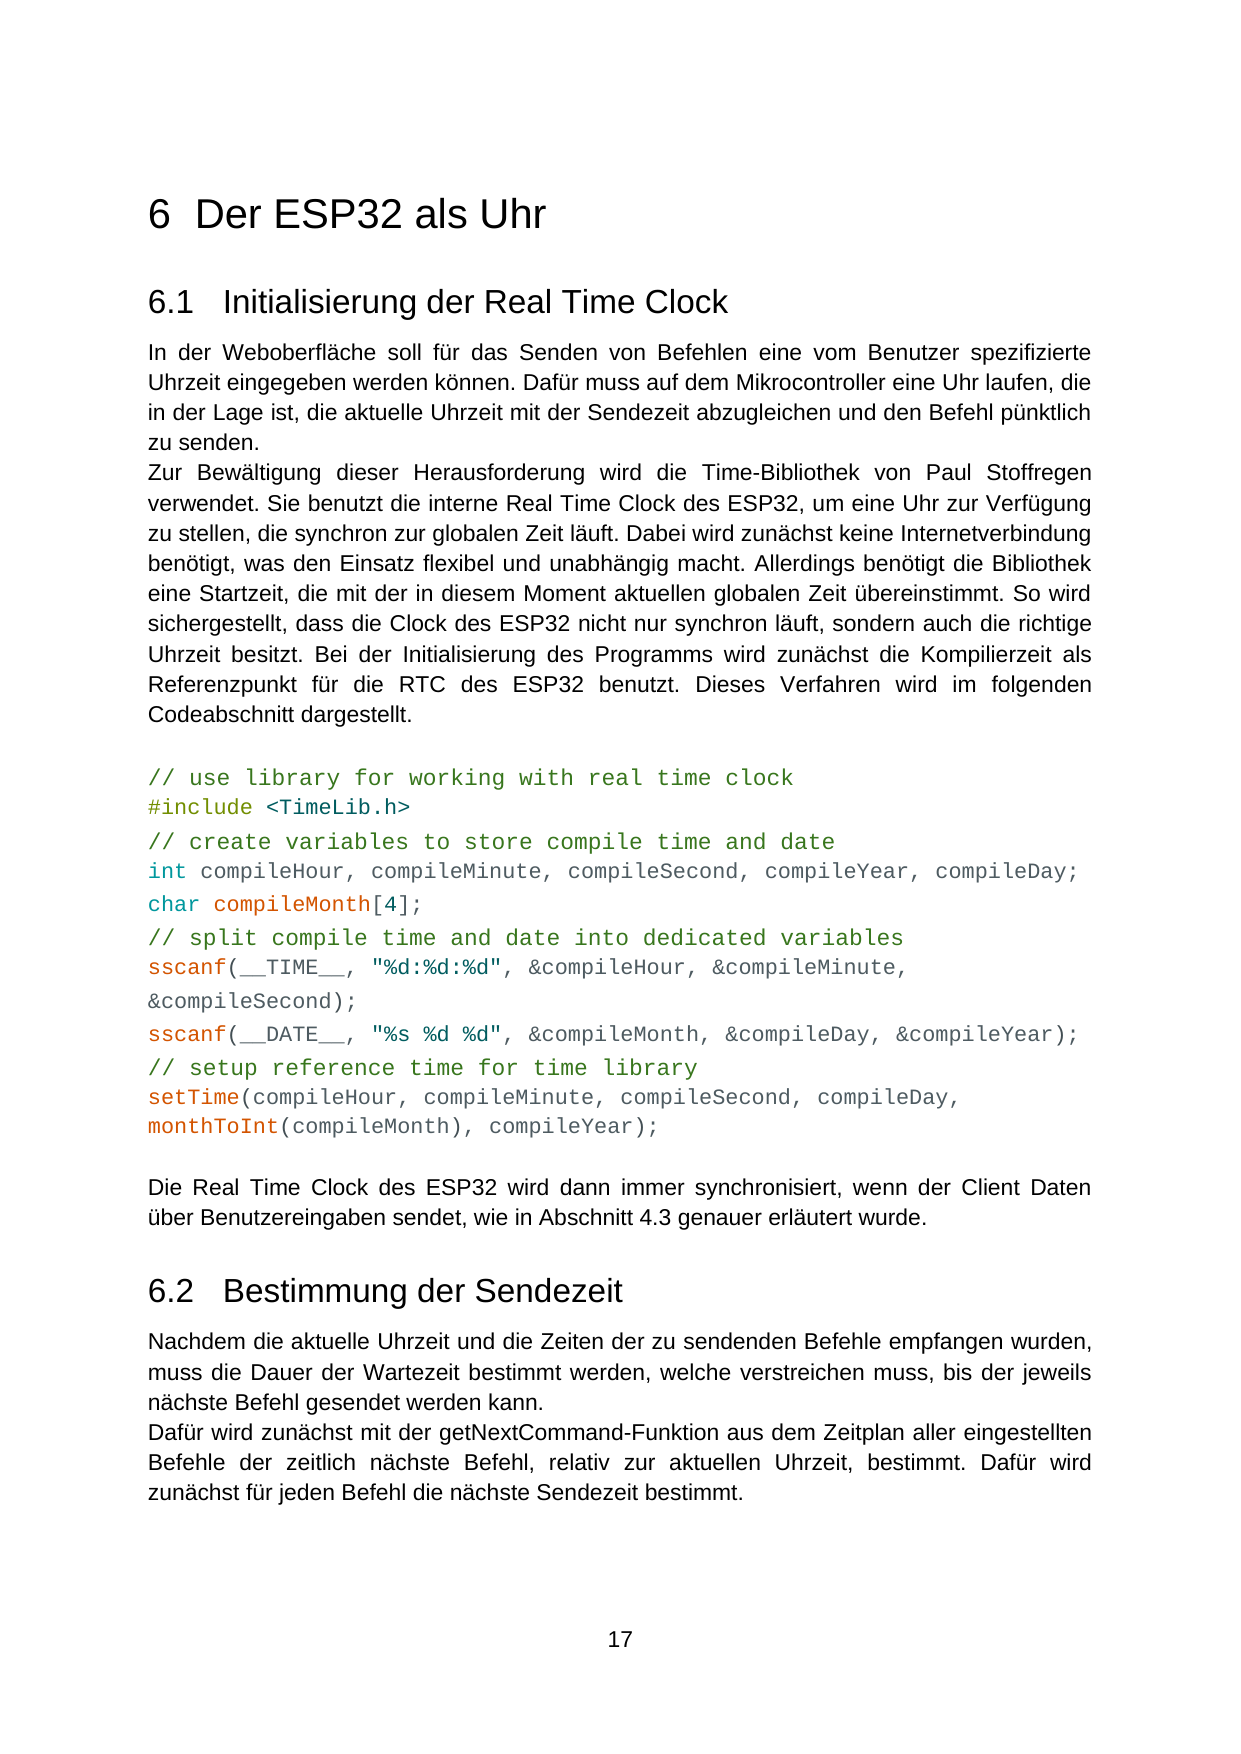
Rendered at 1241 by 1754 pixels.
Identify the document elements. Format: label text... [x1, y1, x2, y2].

text sscanf(__DATE__, "%s %d %d", &compileMonth, &compileDay, &compileYear); [148, 1023, 1093, 1048]
text // setup reference time for time library [148, 1057, 1093, 1083]
text In der Weboberfläche soll für das Senden von Befehlen eine vom Benutzer spezifizierte Uhrzeit eingegeben werden können. Dafür muss auf dem Mikrocontroller eine Uhr laufen, die in der Lage ist, die aktuelle Uhrzeit mit der Sendezeit abzugleichen und den Befehl pünktlich zu senden. [148, 338, 1093, 456]
subtitle Der ESP32 als Uhr [148, 189, 1093, 237]
text setTime(compileHour, compileMinute, compileSecond, compileDay, monthToInt(compileMonth), compileYear); [148, 1087, 1093, 1140]
text #include <TimeLib.h> [148, 797, 1093, 821]
text // create variables to store compile time and date [148, 830, 1093, 856]
text sscanf(__TIME__, "%d:%d:%d", &compileHour, &compileMinute, &compileSecond); [148, 956, 1093, 1015]
text // split compile time and date into dedicated variables [148, 927, 1093, 953]
subtitle Initialisierung der Real Time Clock [148, 282, 1093, 320]
subtitle Bestimmung der Sendezeit [148, 1272, 1093, 1310]
text char compileMonth[4]; [148, 893, 1093, 918]
text Dafür wird zunächst mit der getNextCommand-Funktion aus dem Zeitplan aller eingestellten Befehle der zeitlich nächste Befehl, relativ zur aktuellen Uhrzeit, bestimmt. Dafür wird zunächst für jeden Befehl die nächste Sendezeit bestimmt. [148, 1419, 1093, 1506]
text Zur Bewältigung dieser Herausforderung wird die Time-Bibliothek von Paul Stoffregen verwendet. Sie benutzt die interne Real Time Clock des ESP32, um eine Uhr zur Verfügung zu stellen, die synchron zur globalen Zeit läuft. Dabei wird zunächst keine Internetverbindung benötigt, was den Einsatz flexibel und unabhängig macht. Allerdings benötigt die Bibliothek eine Startzeit, die mit der in diesem Moment aktuellen globalen Zeit übereinstimmt. So wird sichergestellt, dass die Clock des ESP32 nicht nur synchron läuft, sondern auch die richtige Uhrzeit besitzt. Bei der Initialisierung des Programms wird zunächst die Kompilierzeit als Referenzpunkt für die RTC des ESP32 benutzt. Dieses Verfahren wird im folgenden Codeabschnitt dargestellt. [148, 459, 1093, 727]
text // use library for working with real time clock [148, 767, 1093, 793]
text Nachdem die aktuelle Uhrzeit und die Zeiten der zu sendenden Befehle empfangen wurden, muss die Dauer der Wartezeit bestimmt werden, welche verstreichen muss, bis der jeweils nächste Befehl gesendet werden kann. [148, 1328, 1093, 1415]
text int compileHour, compileMinute, compileSecond, compileYear, compileDay; [148, 860, 1093, 884]
text Die Real Time Clock des ESP32 wird dann immer synchronisiert, wenn der Client Daten über Benutzereingaben sendet, wie in Abschnitt 4.3 genauer erläutert wurde. [148, 1174, 1093, 1230]
